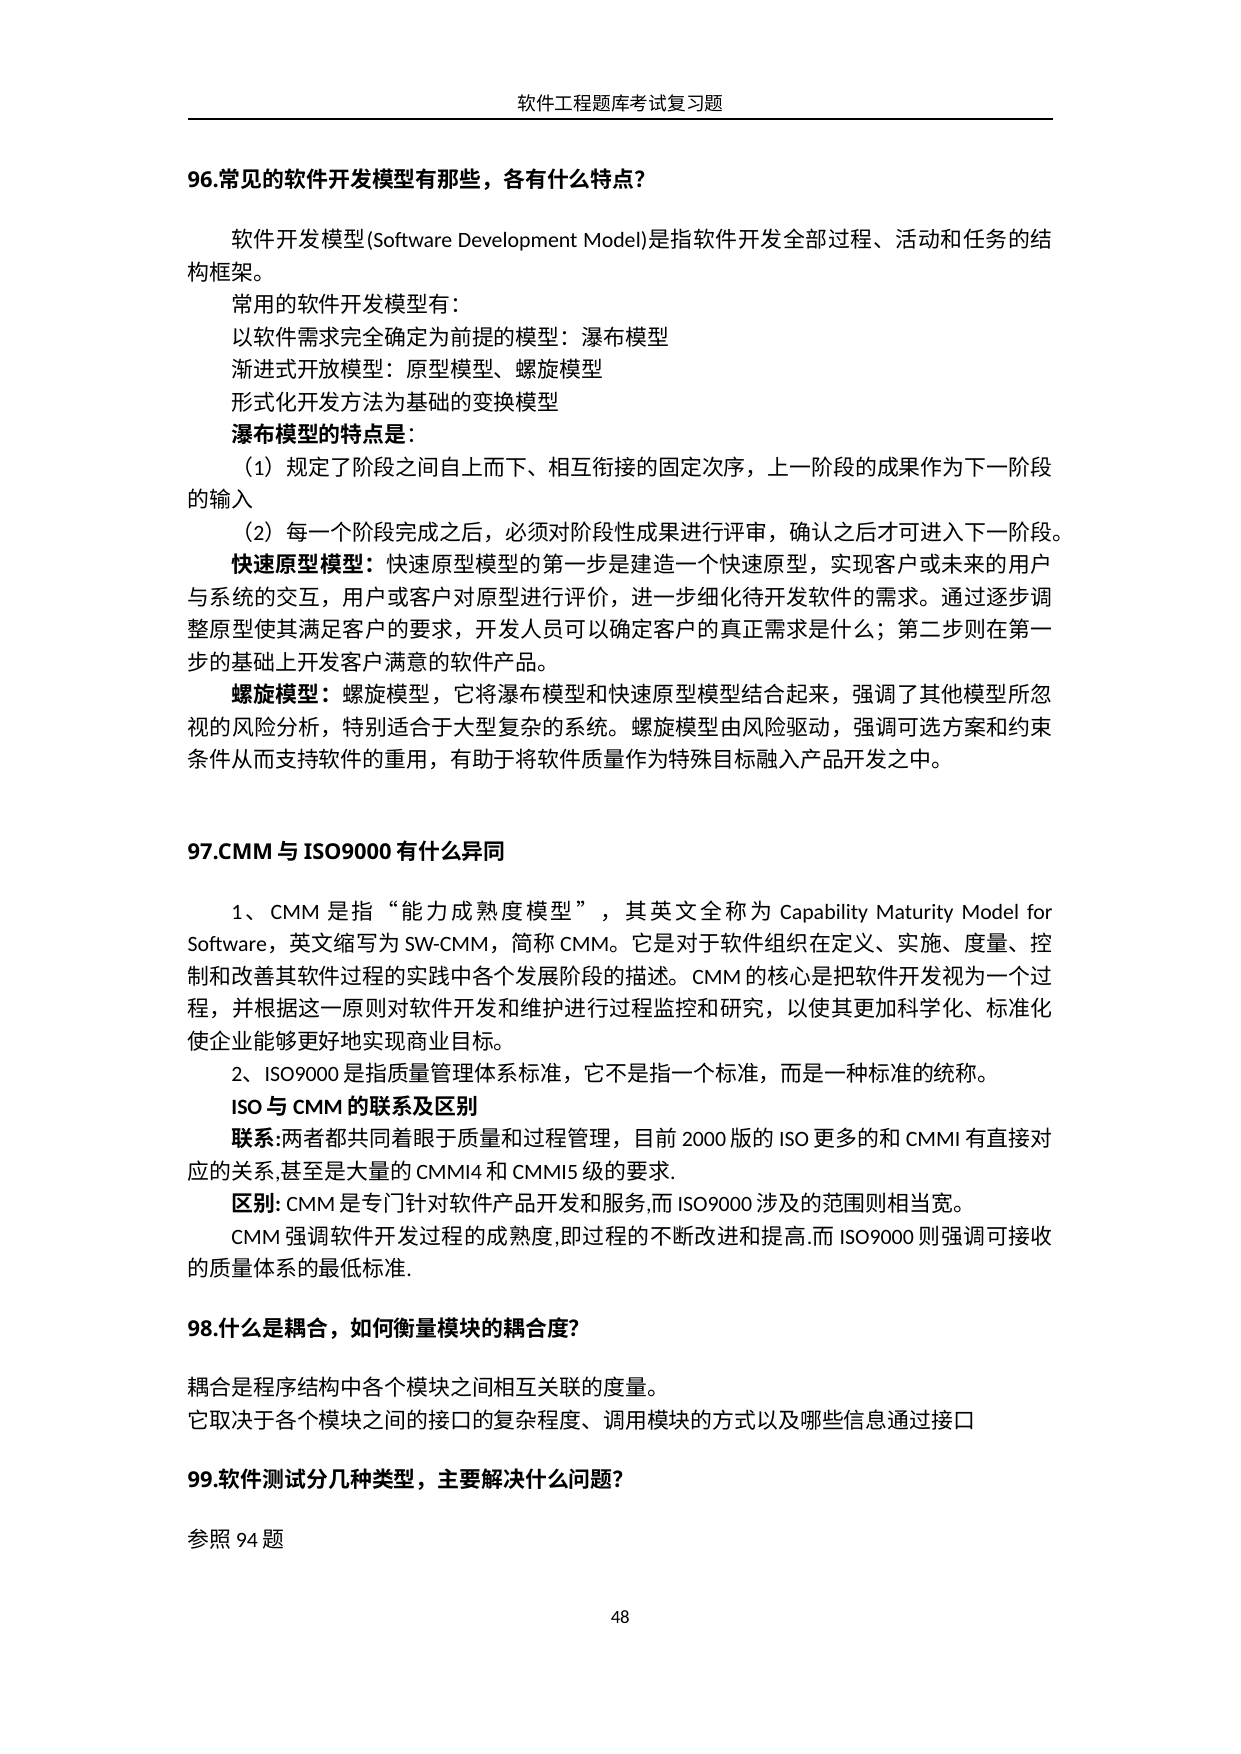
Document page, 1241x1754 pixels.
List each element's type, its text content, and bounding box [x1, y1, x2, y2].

text 参照94题 [187, 1522, 1053, 1554]
text 耦合是程序结构中各个模块之间相互关联的度量。 [187, 1370, 1053, 1402]
text 渐进式开放模型：原型模型、螺旋模型 [187, 352, 1053, 384]
text 常用的软件开发模型有： [187, 287, 1053, 319]
text 联系:两者都共同着眼于质量和过程管理，目前2000版的ISO更多的和CMMI有直接对应的关系,甚至是大量的CMMI4和CMMI5级的要求. [187, 1121, 1053, 1186]
text 它取决于各个模块之间的接口的复杂程度、调用模块的方式以及哪些信息通过接口 [187, 1402, 1053, 1435]
subtitle 99.软件测试分几种类型，主要解决什么问题？ [187, 1462, 1053, 1494]
text 软件开发模型(Software Development Model)是指软件开发全部过程、活动和任务的结构框架。 [187, 222, 1053, 287]
text 形式化开发方法为基础的变换模型 [187, 384, 1053, 417]
text 快速原型模型：快速原型模型的第一步是建造一个快速原型，实现客户或未来的用户与系统的交互，用户或客户对原型进行评价，进一步细化待开发软件的需求。通过逐步调整原型使其满足客户的要求，开发人员可以确定客户的真正需求是什么；第二步则在第一步的基础上开发客户满意的软件产品。 [187, 547, 1053, 677]
text 1、CMM是指“能力成熟度模型”，其英文全称为Capability Maturity Model for Software，英文缩写为SW-CMM，简称CMM。它是对于软件组织在定义、实施、度量、控制和改善其软件过程的实践中各个发展阶段的描述。CMM的核心是把软件开发视为一个过程，并根据这一原则对软件开发和维护进行过程监控和研究，以使其更加科学化、标准化、使企业能够更好地实现商业目标。 [187, 893, 1053, 1056]
subtitle 98.什么是耦合，如何衡量模块的耦合度？ [187, 1310, 1053, 1343]
text 螺旋模型：螺旋模型，它将瀑布模型和快速原型模型结合起来，强调了其他模型所忽视的风险分析，特别适合于大型复杂的系统。螺旋模型由风险驱动，强调可选方案和约束条件从而支持软件的重用，有助于将软件质量作为特殊目标融入产品开发之中。 [187, 677, 1053, 774]
text 2、ISO9000是指质量管理体系标准，它不是指一个标准，而是一种标准的统称。 [187, 1056, 1053, 1088]
text （1）规定了阶段之间自上而下、相互衔接的固定次序，上一阶段的成果作为下一阶段的输入 [187, 449, 1053, 514]
text CMM强调软件开发过程的成熟度,即过程的不断改进和提高.而ISO9000则强调可接收的质量体系的最低标准. [187, 1218, 1053, 1283]
subtitle 97.CMM与ISO9000有什么异同 [187, 834, 1053, 866]
text 以软件需求完全确定为前提的模型：瀑布模型 [187, 319, 1053, 352]
text （2）每一个阶段完成之后，必须对阶段性成果进行评审，确认之后才可进入下一阶段。 [187, 514, 1053, 547]
subtitle 96.常见的软件开发模型有那些，各有什么特点？ [187, 162, 1053, 194]
text ISO与CMM的联系及区别 [187, 1088, 1053, 1121]
text 区别: CMM是专门针对软件产品开发和服务,而ISO9000涉及的范围则相当宽。 [187, 1186, 1053, 1218]
text 瀑布模型的特点是： [187, 417, 1053, 449]
